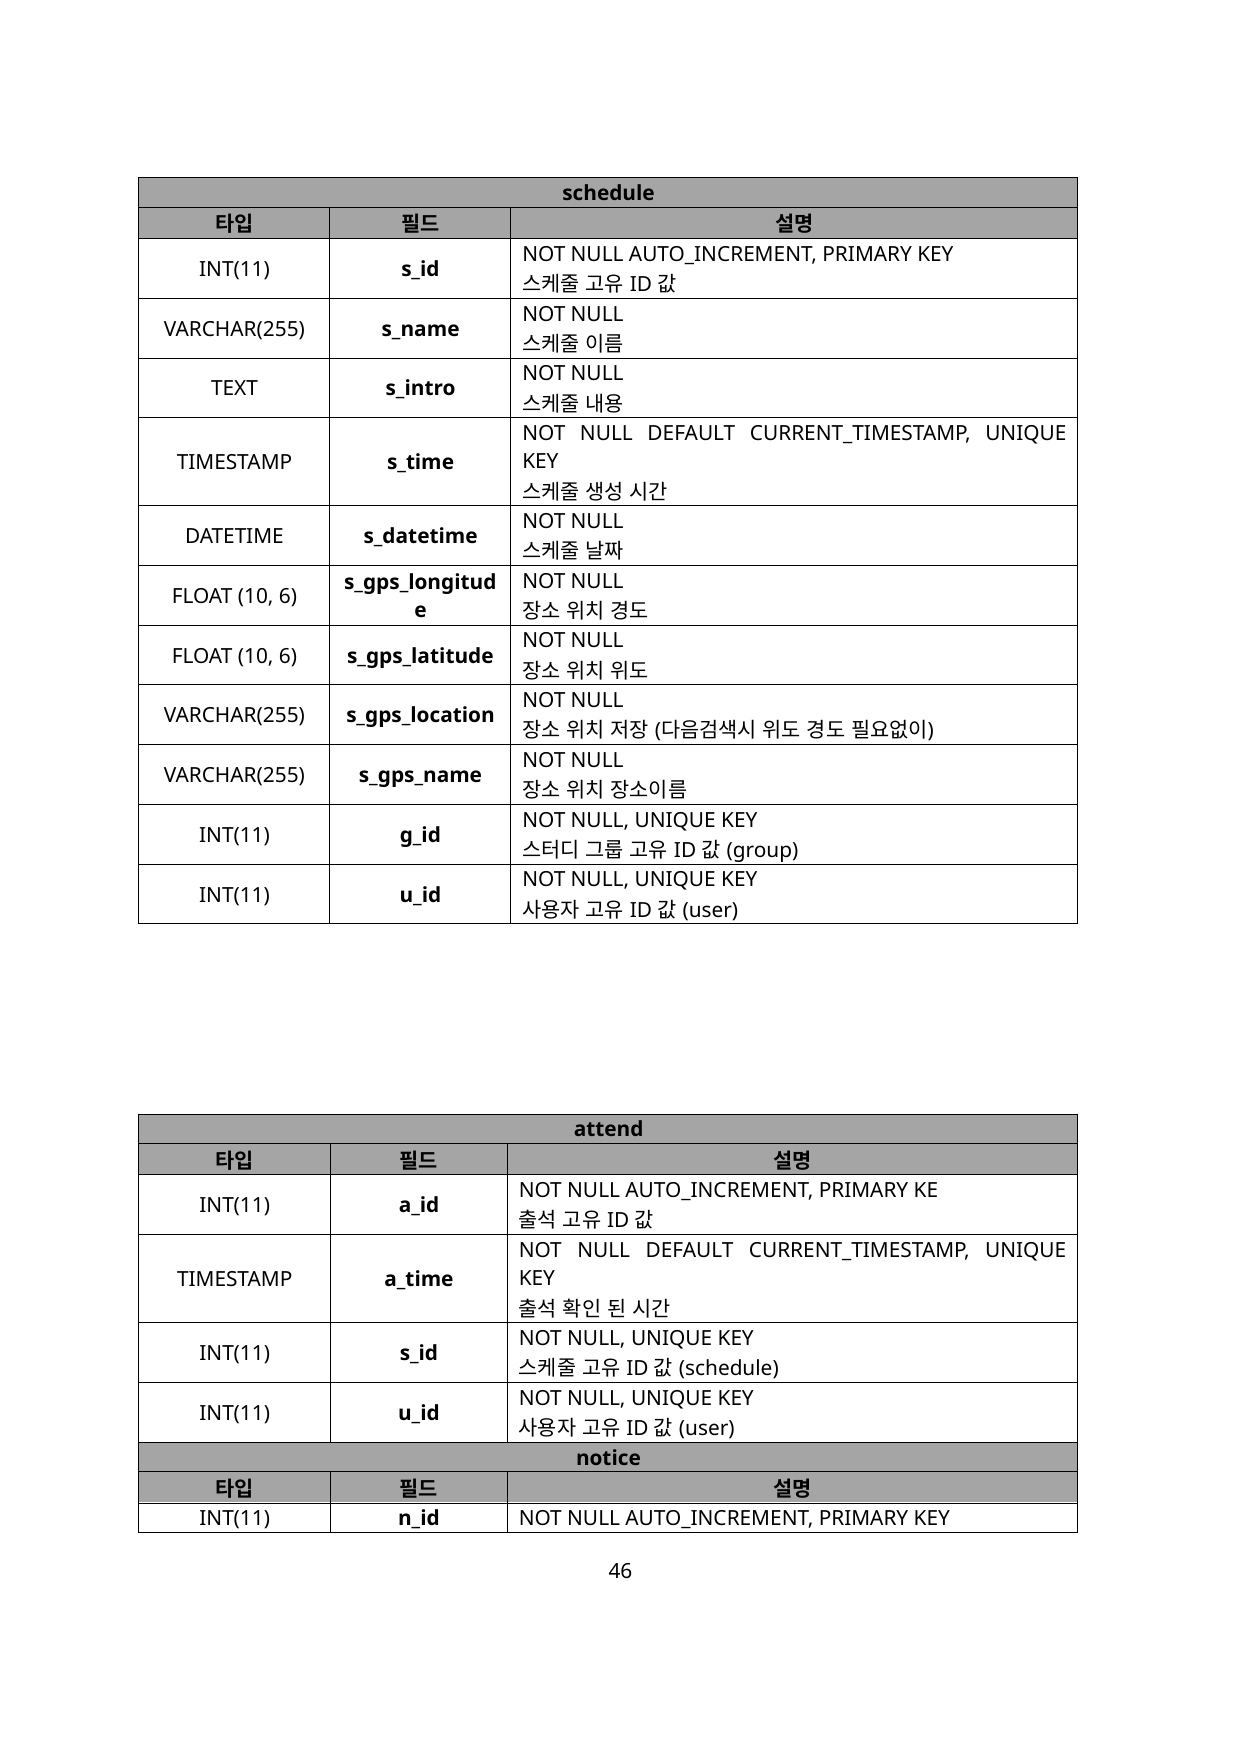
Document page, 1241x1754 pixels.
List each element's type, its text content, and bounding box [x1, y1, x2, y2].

table_cell DATETIME [139, 506, 329, 565]
table_cell notice [139, 1443, 1077, 1471]
table_cell NOT NULL 장소 위치 장소이름 [511, 745, 1077, 804]
table_cell INT(11) [139, 1383, 330, 1442]
table_cell NOT NULL, UNIQUE KEY 사용자 고유 ID 값 (user) [508, 1383, 1077, 1442]
table_header attend [139, 1115, 1077, 1143]
table_cell TIMESTAMP [139, 418, 329, 505]
table_cell TIMESTAMP [139, 1235, 330, 1322]
table_cell 설명 [508, 1144, 1077, 1174]
table_cell s_gps_longitude [330, 566, 510, 624]
table_cell s_id [330, 239, 510, 298]
table_cell FLOAT (10, 6) [139, 566, 329, 624]
table_cell INT(11) [139, 1175, 330, 1234]
table_cell FLOAT (10, 6) [139, 626, 329, 684]
table_cell NOT NULL 장소 위치 경도 [511, 566, 1077, 624]
table_cell VARCHAR(255) [139, 745, 329, 804]
table_cell NOT NULL 스케줄 이름 [511, 299, 1077, 357]
table_cell INT(11) [139, 1323, 330, 1382]
table_cell s_gps_location [330, 685, 510, 744]
table_cell 타입 [139, 1472, 330, 1502]
table_cell s_gps_latitude [330, 626, 510, 684]
table_cell u_id [331, 1383, 507, 1442]
table_cell INT(11) [139, 1504, 330, 1532]
table_cell TEXT [139, 359, 329, 417]
table_cell u_id [330, 865, 510, 923]
table_cell n_id [331, 1504, 507, 1532]
table_cell 필드 [330, 208, 510, 238]
table_cell NOT NULL, UNIQUE KEY 스터디 그룹 고유 ID 값 (group) [511, 805, 1077, 863]
table_cell a_time [331, 1235, 507, 1322]
table_cell s_intro [330, 359, 510, 417]
table_cell NOT NULL, UNIQUE KEY 사용자 고유 ID 값 (user) [511, 865, 1077, 923]
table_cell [508, 1504, 1077, 1532]
table_cell NOT NULL AUTO_INCREMENT, PRIMARY KEY 스케줄 고유 ID 값 [511, 239, 1077, 298]
table_cell VARCHAR(255) [139, 685, 329, 744]
table_cell NOT NULL DEFAULT CURRENT_TIMESTAMP, UNIQUE KEY 스케줄 생성 시간 [511, 418, 1077, 505]
table_cell s_gps_name [330, 745, 510, 804]
table_cell 필드 [331, 1472, 507, 1502]
table_cell 설명 [508, 1472, 1077, 1502]
table_cell NOT NULL 스케줄 날짜 [511, 506, 1077, 565]
table_cell s_datetime [330, 506, 510, 565]
table_cell INT(11) [139, 865, 329, 923]
table_cell NOT NULL 스케줄 내용 [511, 359, 1077, 417]
table_cell a_id [331, 1175, 507, 1234]
table_cell VARCHAR(255) [139, 299, 329, 357]
table_cell 설명 [511, 208, 1077, 238]
table_cell s_time [330, 418, 510, 505]
table_cell 타입 [139, 1144, 330, 1174]
table_cell g_id [330, 805, 510, 863]
table_cell s_id [331, 1323, 507, 1382]
table_cell INT(11) [139, 805, 329, 863]
table_cell s_name [330, 299, 510, 357]
table_cell NOT NULL 장소 위치 저장 (다음검색시 위도 경도 필요없이) [511, 685, 1077, 744]
table_cell NOT NULL, UNIQUE KEY 스케줄 고유 ID 값 (schedule) [508, 1323, 1077, 1382]
table_cell 타입 [139, 208, 329, 238]
table_cell NOT NULL 장소 위치 위도 [511, 626, 1077, 684]
table_cell INT(11) [139, 239, 329, 298]
table_cell NOT NULL AUTO_INCREMENT, PRIMARY KE 출석 고유 ID 값 [508, 1175, 1077, 1234]
table_header schedule [139, 178, 1077, 207]
table_cell 필드 [331, 1144, 507, 1174]
table_cell NOT NULL DEFAULT CURRENT_TIMESTAMP, UNIQUE KEY 출석 확인 된 시간 [508, 1235, 1077, 1322]
